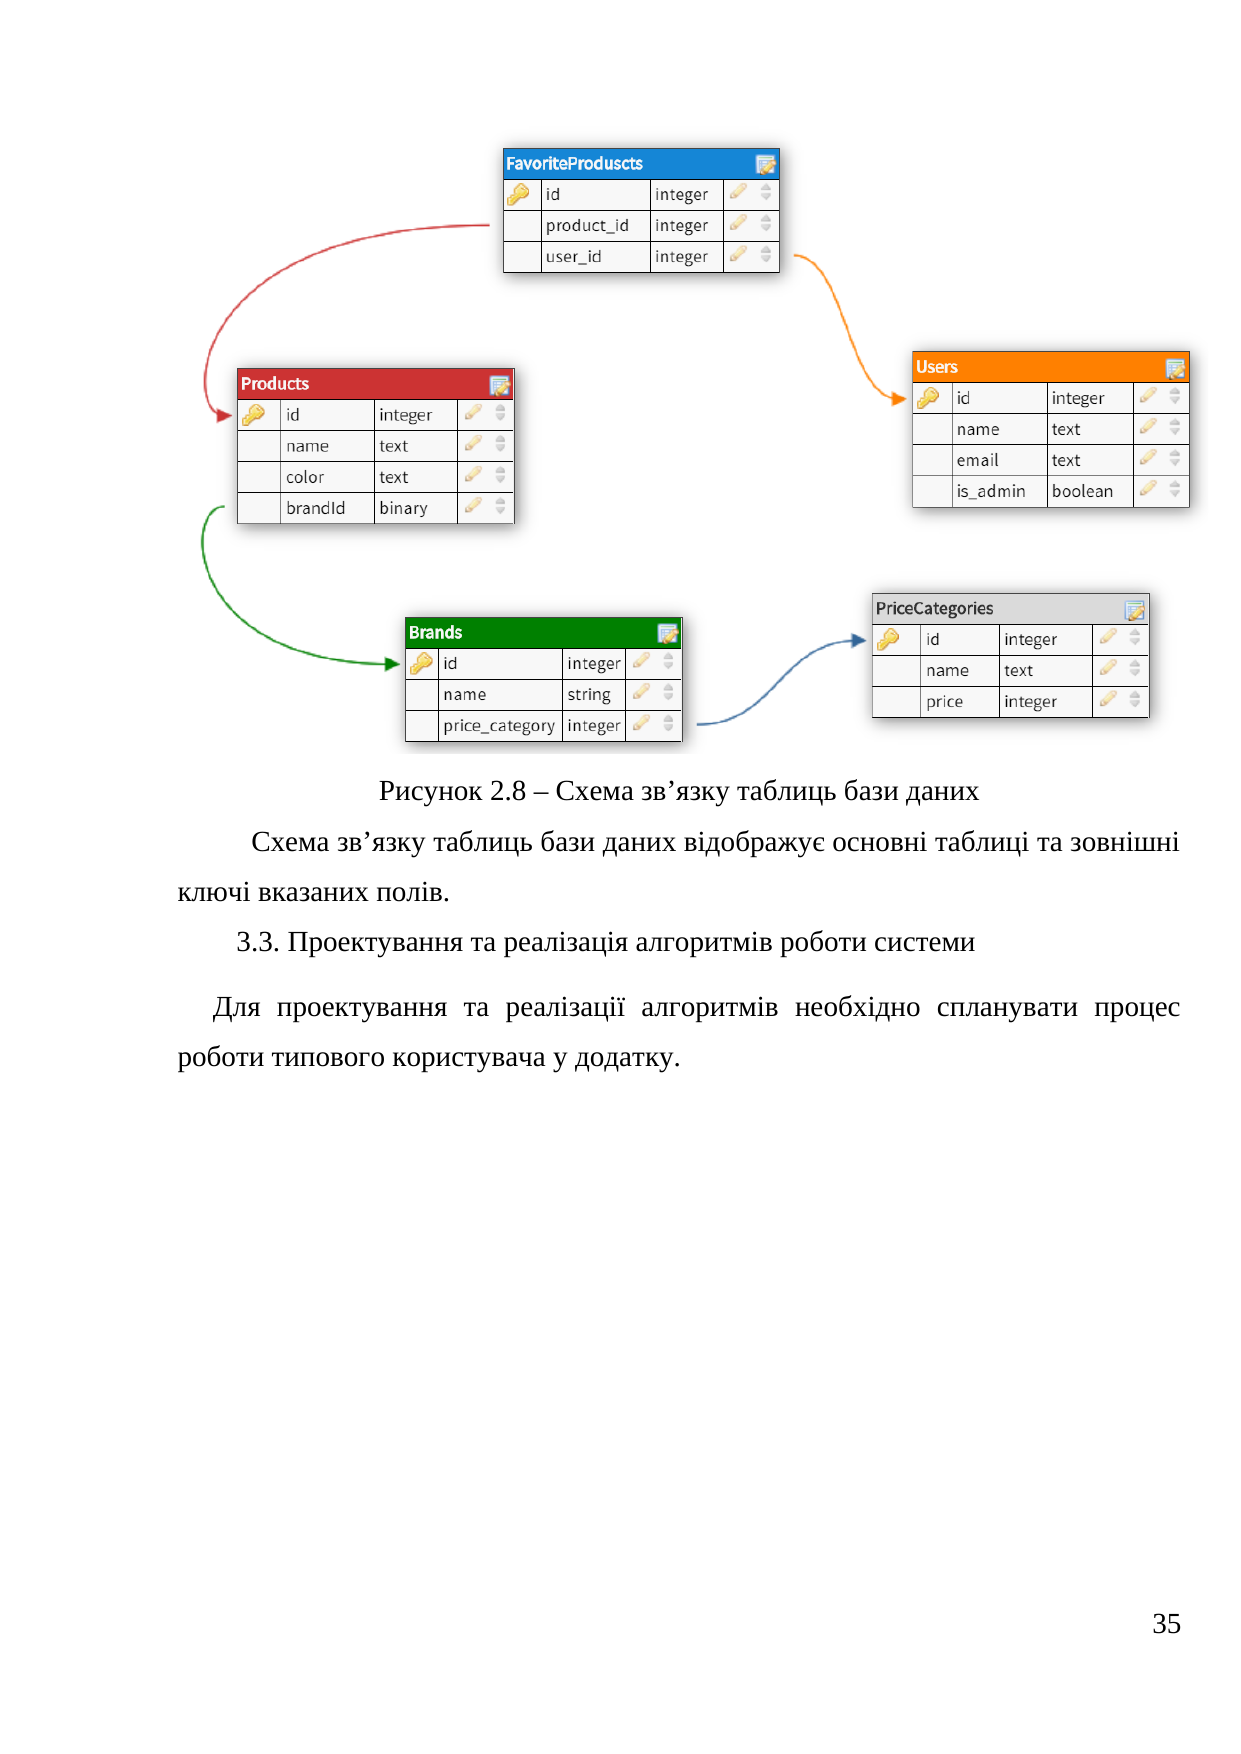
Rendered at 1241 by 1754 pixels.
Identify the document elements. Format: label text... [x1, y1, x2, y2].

subtitle Проектування та реалізація алгоритмів роботи системи [207, 924, 1181, 958]
text Схема зв’язку таблиць бази даних відображує основні таблиці та зовнішні ключі вказаних полів. [177, 824, 1181, 907]
picture [177, 118, 1209, 754]
text Для проектування та реалізації алгоритмів необхідно спланувати процес роботи типового користувача у додатку. [177, 989, 1181, 1073]
